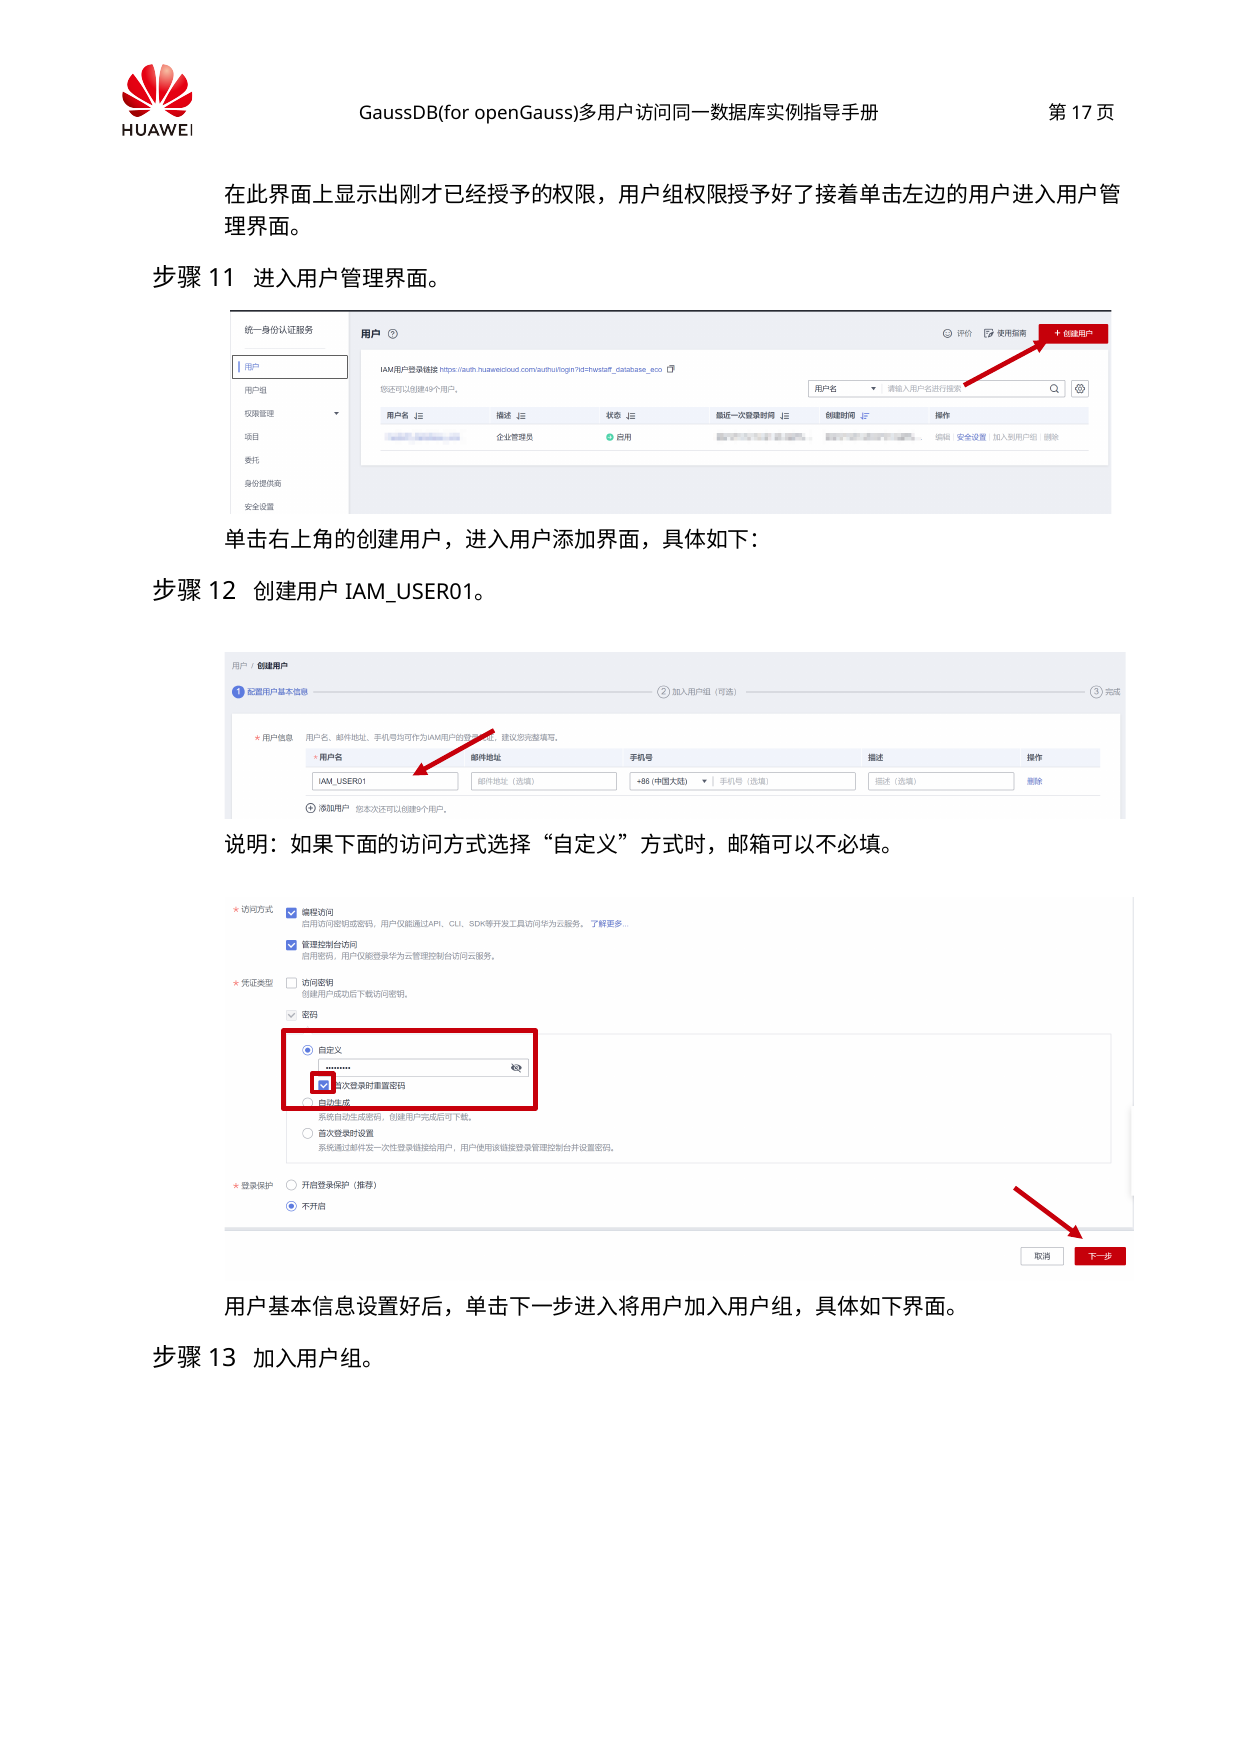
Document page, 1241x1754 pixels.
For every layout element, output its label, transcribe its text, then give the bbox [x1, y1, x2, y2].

picture [230, 310, 1112, 514]
text 在此界面上显示出刚才已经授予的权限，用户组权限授予好了接着单击左边的用户进入用户管理界面。 [224, 177, 1122, 241]
text 单击右上角的创建用户，进入用户添加界面，具体如下： [224, 522, 1122, 553]
text 说明：如果下面的访问方式选择“自定义”方式时，邮箱可以不必填。 [224, 827, 1122, 859]
picture [224, 897, 1134, 1281]
text 用户基本信息设置好后，单击下一步进入将用户加入用户组，具体如下界面。 [224, 1289, 1122, 1321]
text 创建用户IAM_USER01。 [236, 570, 1122, 606]
picture [224, 652, 1126, 819]
text 进入用户管理界面。 [236, 257, 1122, 293]
text 加入用户组。 [236, 1337, 1122, 1373]
picture [122, 64, 193, 136]
